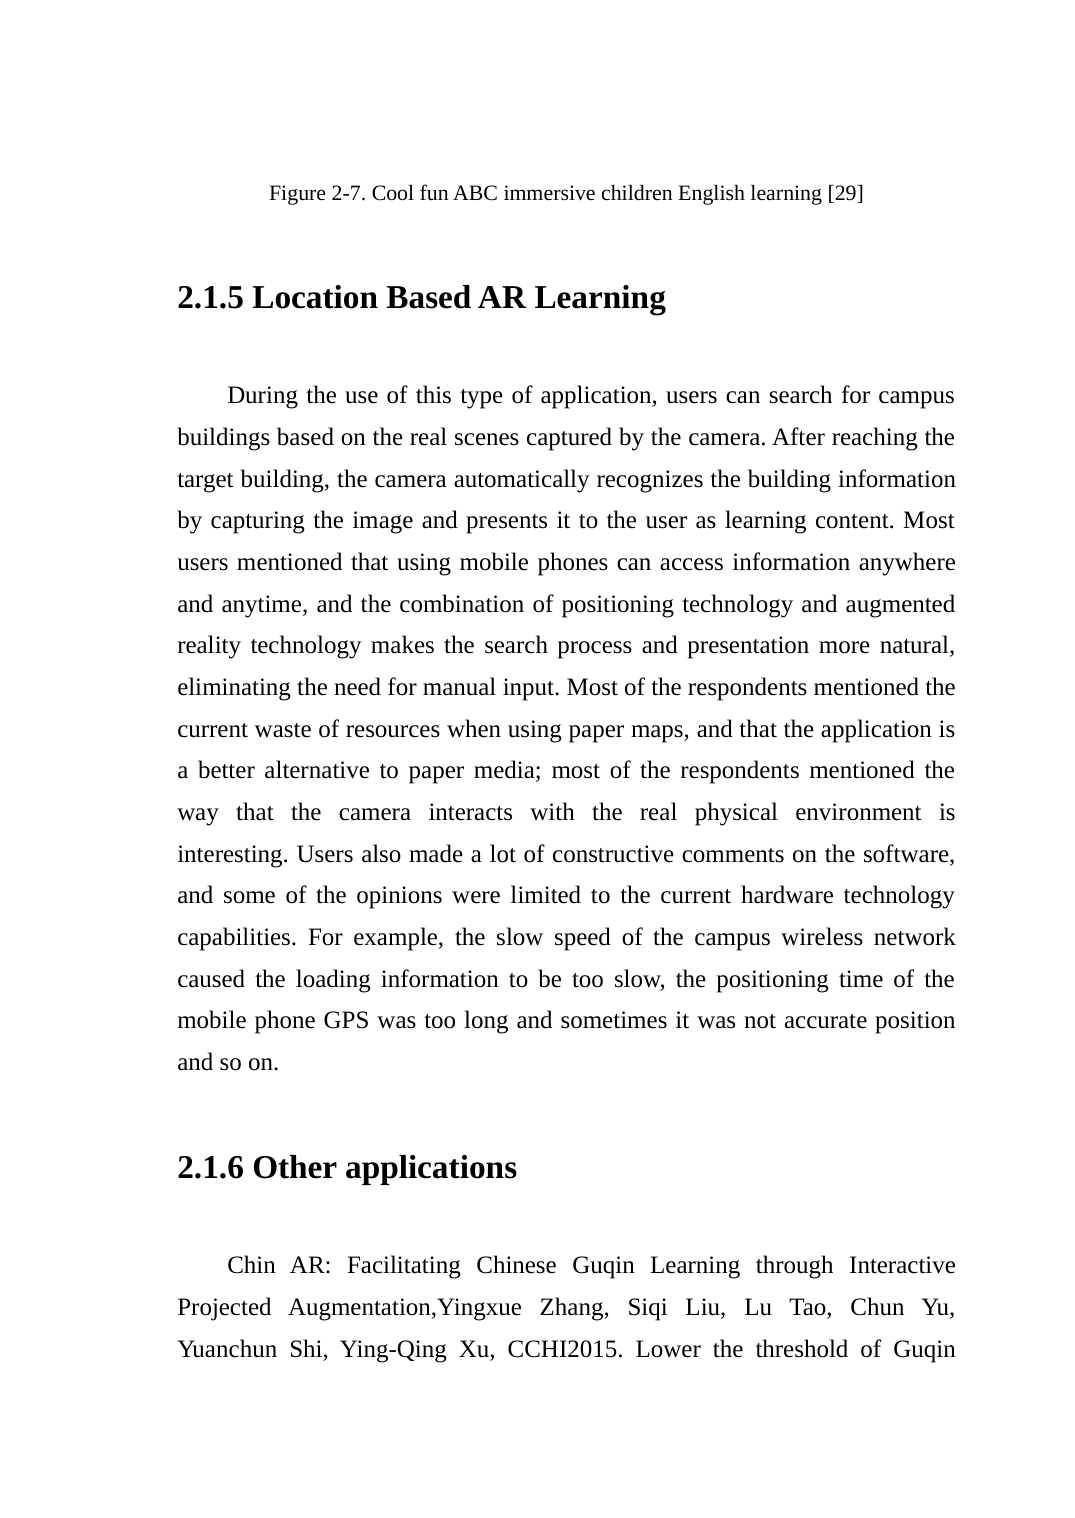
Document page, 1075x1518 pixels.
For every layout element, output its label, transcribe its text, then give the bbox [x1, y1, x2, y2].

text 2.1.6 Other applications [177, 1148, 956, 1186]
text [177, 1241, 956, 1366]
text During the use of this type of application, users can search for campus buildings based on the real scenes captured by the camera. After reaching the target building, the camera automatically recognizes the building information by capturing the image and presents it to the user as learning content. Most users mentioned that using mobile phones can access information anywhere and anytime, and the combination of positioning technology and augmented reality technology makes the search process and presentation more natural, eliminating the need for manual input. Most of the respondents mentioned the current waste of resources when using paper maps, and that the application is a better alternative to paper media; most of the respondents mentioned the way that the camera interacts with the real physical environment is interesting. Users also made a lot of constructive comments on the software, and some of the opinions were limited to the current hardware technology capabilities. For example, the slow speed of the campus wireless network caused the loading information to be too slow, the positioning time of the mobile phone GPS was too long and sometimes it was not accurate position and so on. [177, 371, 956, 1079]
text Figure 2-7. Cool fun ABC immersive children English learning [29] [177, 179, 956, 205]
text 2.1.5 Location Based AR Learning [177, 278, 956, 316]
